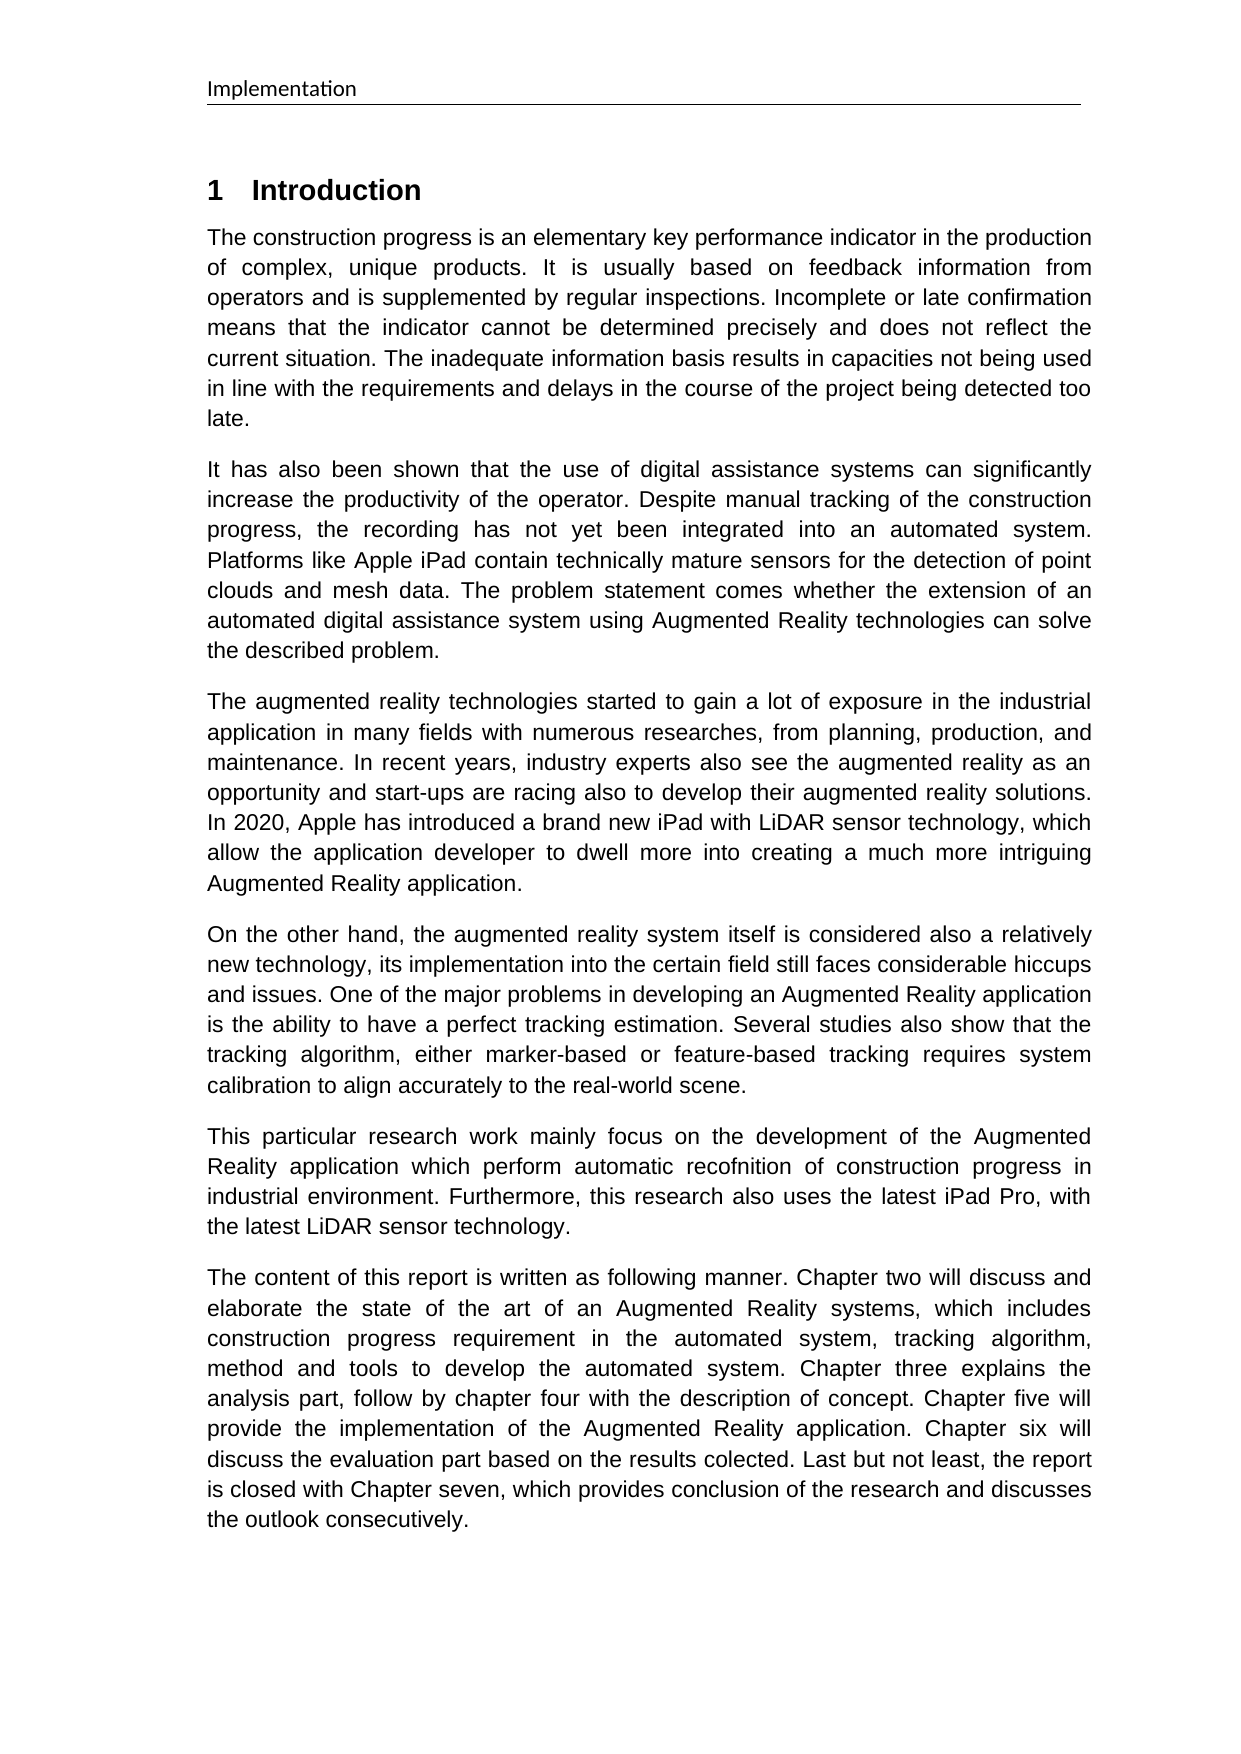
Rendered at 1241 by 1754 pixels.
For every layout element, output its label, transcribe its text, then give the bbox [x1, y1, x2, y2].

subtitle Introduction [207, 173, 1092, 206]
text This particular research work mainly focus on the development of the Augmented Reality application which perform automatic recofnition of construction progress in industrial environment. Furthermore, this research also uses the latest iPad Pro, with the latest LiDAR sensor technology. [207, 1123, 1092, 1240]
text The content of this report is written as following manner. Chapter two will discuss and elaborate the state of the art of an Augmented Reality systems, which includes construction progress requirement in the automated system, tracking algorithm, method and tools to develop the automated system. Chapter three explains the analysis part, follow by chapter four with the description of concept. Chapter five will provide the implementation of the Augmented Reality application. Chapter six will discuss the evaluation part based on the results colected. Last but not least, the report is closed with Chapter seven, which provides conclusion of the research and discusses the outlook consecutively. [207, 1264, 1092, 1532]
text The augmented reality technologies started to gain a lot of exposure in the industrial application in many fields with numerous researches, from planning, production, and maintenance. In recent years, industry experts also see the augmented reality as an opportunity and start-ups are racing also to develop their augmented reality solutions. In 2020, Apple has introduced a brand new iPad with LiDAR sensor technology, which allow the application developer to dwell more into creating a much more intriguing Augmented Reality application. [207, 688, 1092, 896]
text On the other hand, the augmented reality system itself is considered also a relatively new technology, its implementation into the certain field still faces considerable hiccups and issues. One of the major problems in developing an Augmented Reality application is the ability to have a perfect tracking estimation. Several studies also show that the tracking algorithm, either marker-based or feature-based tracking requires system calibration to align accurately to the real-world scene. [207, 921, 1092, 1098]
text It has also been shown that the use of digital assistance systems can significantly increase the productivity of the operator. Despite manual tracking of the construction progress, the recording has not yet been integrated into an automated system. Platforms like Apple iPad contain technically mature sensors for the detection of point clouds and mesh data. The problem statement comes whether the extension of an automated digital assistance system using Augmented Reality technologies can solve the described problem. [207, 456, 1092, 664]
text The construction progress is an elementary key performance indicator in the production of complex, unique products. It is usually based on feedback information from operators and is supplemented by regular inspections. Incomplete or late confirmation means that the indicator cannot be determined precisely and does not reflect the current situation. The inadequate information basis results in capacities not being used in line with the requirements and delays in the course of the project being detected too late. [207, 224, 1092, 431]
